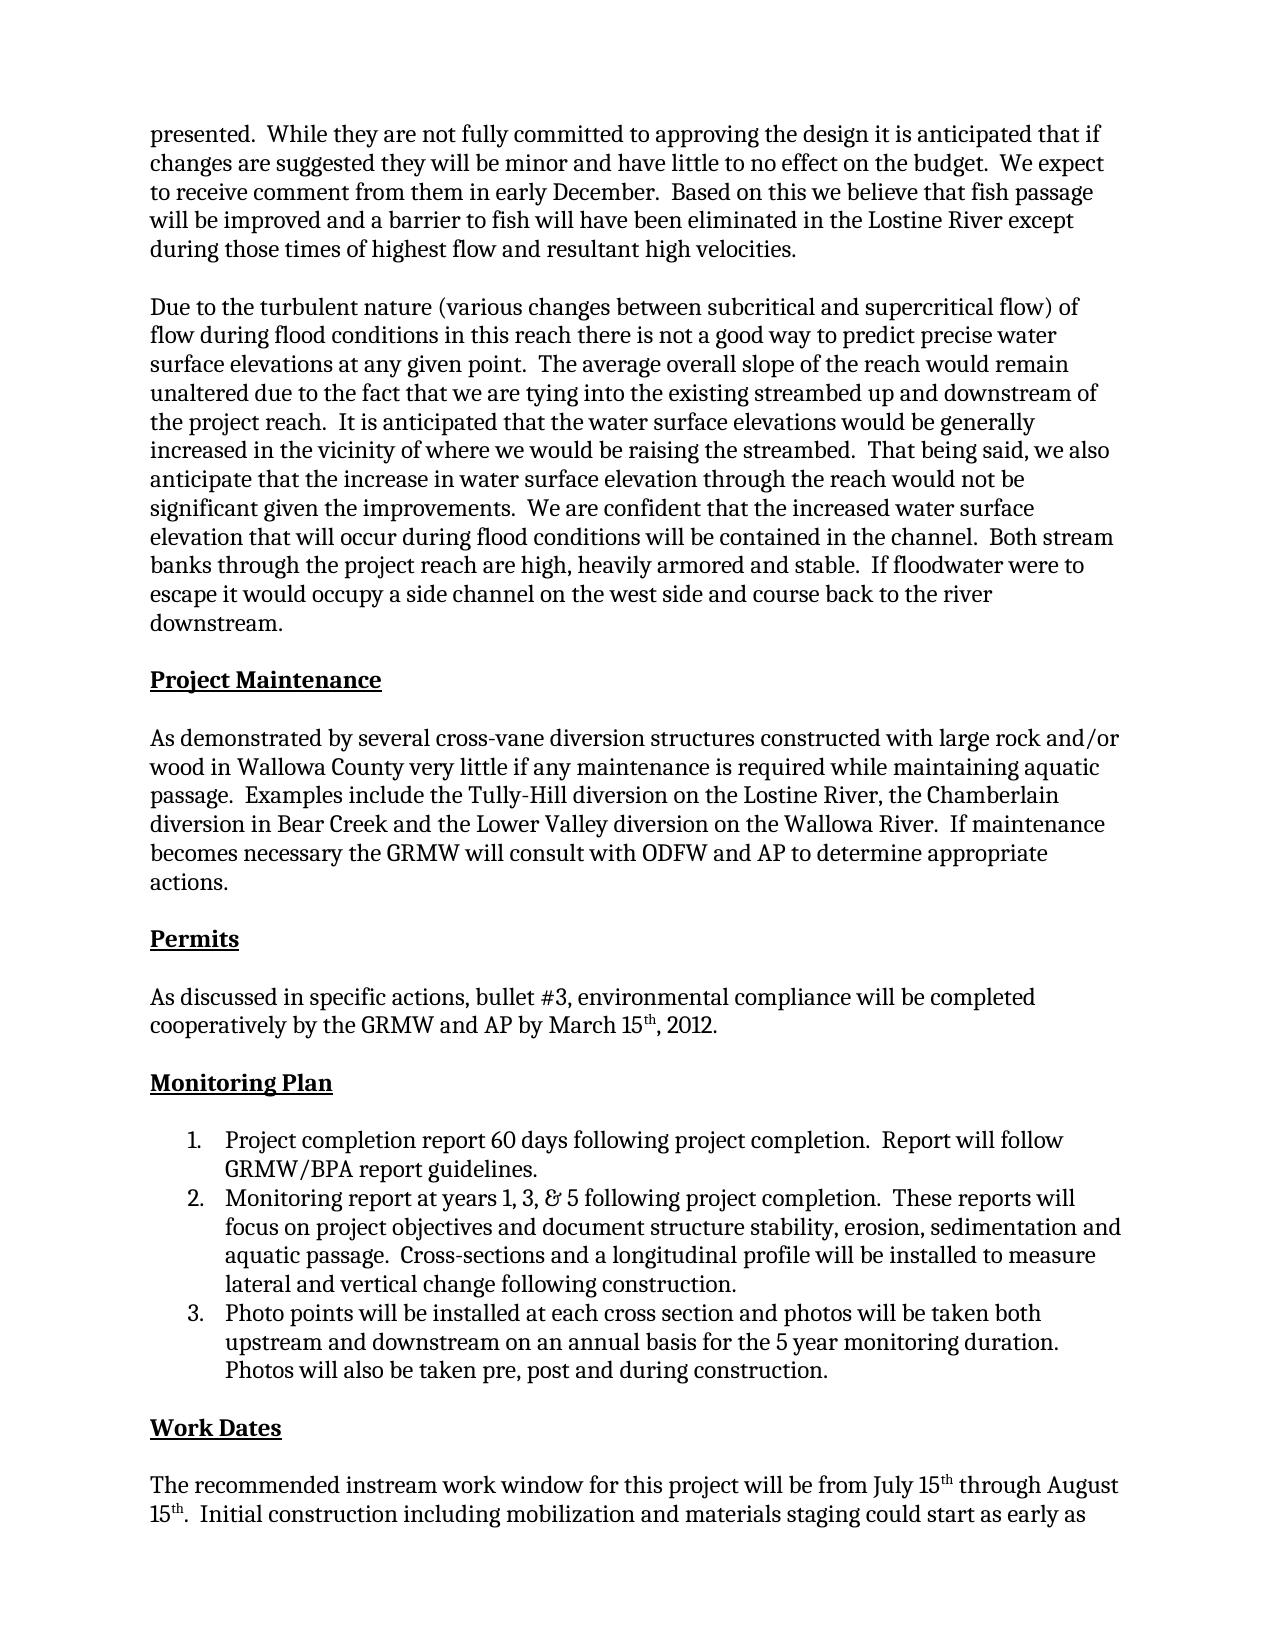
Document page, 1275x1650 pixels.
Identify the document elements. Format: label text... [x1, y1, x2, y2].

text Permits [150, 925, 1125, 954]
text Work Dates [150, 1414, 1125, 1442]
text Monitoring Plan [150, 1069, 1125, 1097]
text As discussed in specific actions, bullet #3, environmental compliance will be completed cooperatively by the GRMW and AP by March 15th, 2012. [150, 982, 1125, 1040]
text Due to the turbulent nature (various changes between subcritical and supercritical flow) of flow during flood conditions in this reach there is not a good way to predict precise water surface elevations at any given point. The average overall slope of the reach would remain unaltered due to the fact that we are tying into the existing streambed up and downstream of the project reach. It is anticipated that the water surface elevations would be generally increased in the vicinity of where we would be raising the streambed. That being said, we also anticipate that the increase in water surface elevation through the reach would not be significant given the improvements. We are confident that the increased water surface elevation that will occur during flood conditions will be contained in the channel. Both stream banks through the project reach are high, heavily armored and stable. If floodwater were to escape it would occupy a side channel on the west side and course back to the river downstream. [150, 292, 1125, 637]
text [150, 120, 1125, 264]
list Project completion report 60 days following project completion. Report will follow GRMW/BPA report guidelines. [187, 1126, 1125, 1184]
text As demonstrated by several cross-vane diversion structures constructed with large rock and/or wood in Wallowa County very little if any maintenance is required while maintaining aquatic passage. Examples include the Tully-Hill diversion on the Lostine River, the Chamberlain diversion in Bear Creek and the Lower Valley diversion on the Wallowa River. If maintenance becomes necessary the GRMW will consult with ODFW and AP to determine appropriate actions. [150, 724, 1125, 896]
list Monitoring report at years 1, 3, & 5 following project completion. These reports will focus on project objectives and document structure stability, erosion, sedimentation and aquatic passage. Cross-sections and a longitudinal profile will be installed to measure lateral and vertical change following construction. [187, 1184, 1125, 1299]
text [150, 1471, 1125, 1529]
text Project Maintenance [150, 666, 1125, 695]
list Photo points will be installed at each cross section and photos will be taken both upstream and downstream on an annual basis for the 5 year monitoring duration. Photos will also be taken pre, post and during construction. [187, 1299, 1125, 1385]
